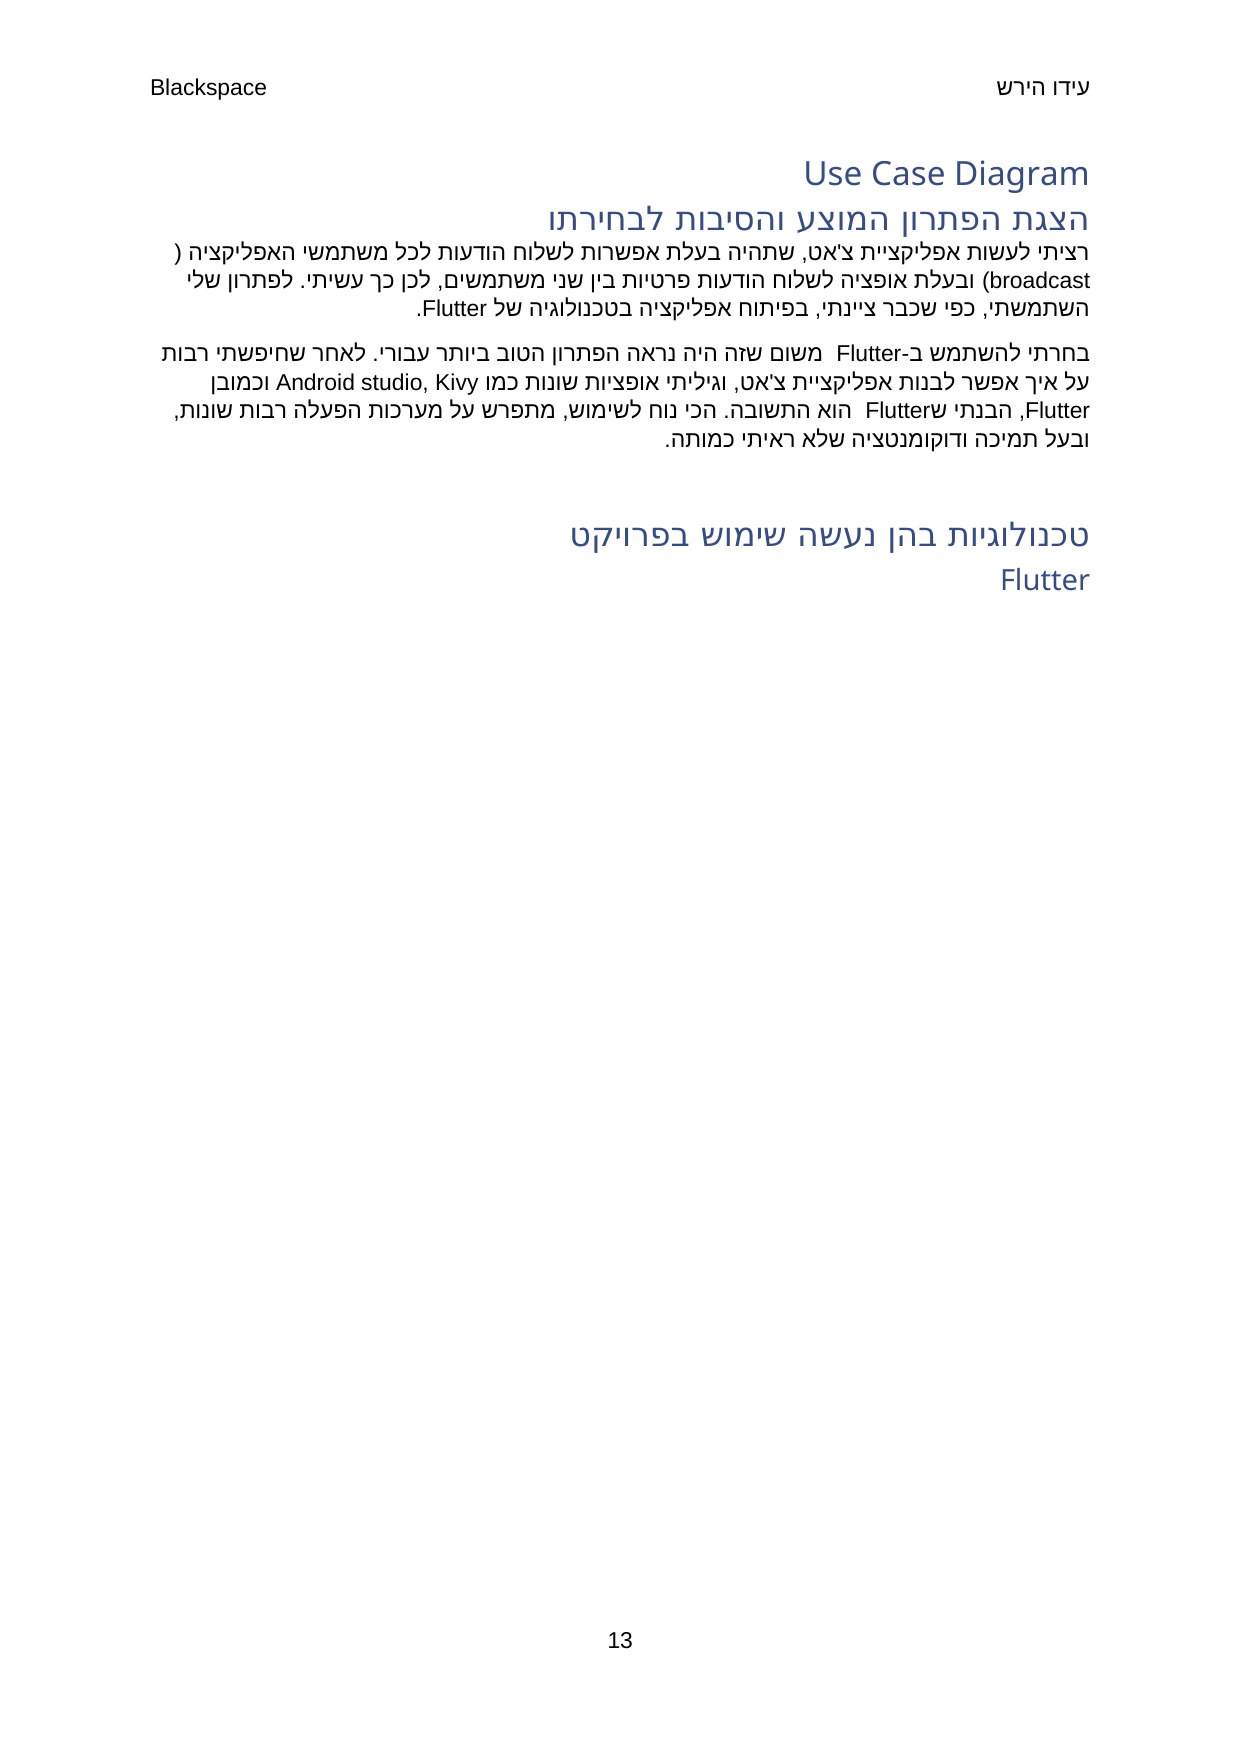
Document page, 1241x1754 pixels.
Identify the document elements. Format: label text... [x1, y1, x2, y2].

text בחרתי להשתמש ב-Flutter משום שזה היה נראה הפתרון הטוב ביותר עבורי. לאחר שחיפשתי רבות על איך אפשר לבנות אפליקציית צ'אט, וגיליתי אופציות שונות כמו Android studio, Kivy וכמובן Flutter, הבנתי שFlutter הוא התשובה. הכי נוח לשימוש, מתפרש על מערכות הפעלה רבות שונות, ובעל תמיכה ודוקומנטציה שלא ראיתי כמותה. [150, 340, 1090, 452]
subtitle Flutter [150, 559, 1090, 599]
subtitle הצגת הפתרון המוצע והסיבות לבחירתו [150, 199, 1090, 238]
text רציתי לעשות אפליקציית צ'אט, שתהיה בעלת אפשרות לשלוח הודעות לכל משתמשי האפליקציה (broadcast) ובעלת אופציה לשלוח הודעות פרטיות בין שני משתמשים, לכן כך עשיתי. לפתרון שלי השתמשתי, כפי שכבר ציינתי, בפיתוח אפליקציה בטכנולוגיה של Flutter. [150, 238, 1090, 322]
subtitle טכנולוגיות בהן נעשה שימוש בפרויקט [150, 516, 1090, 555]
subtitle Use Case Diagram [150, 150, 1090, 195]
